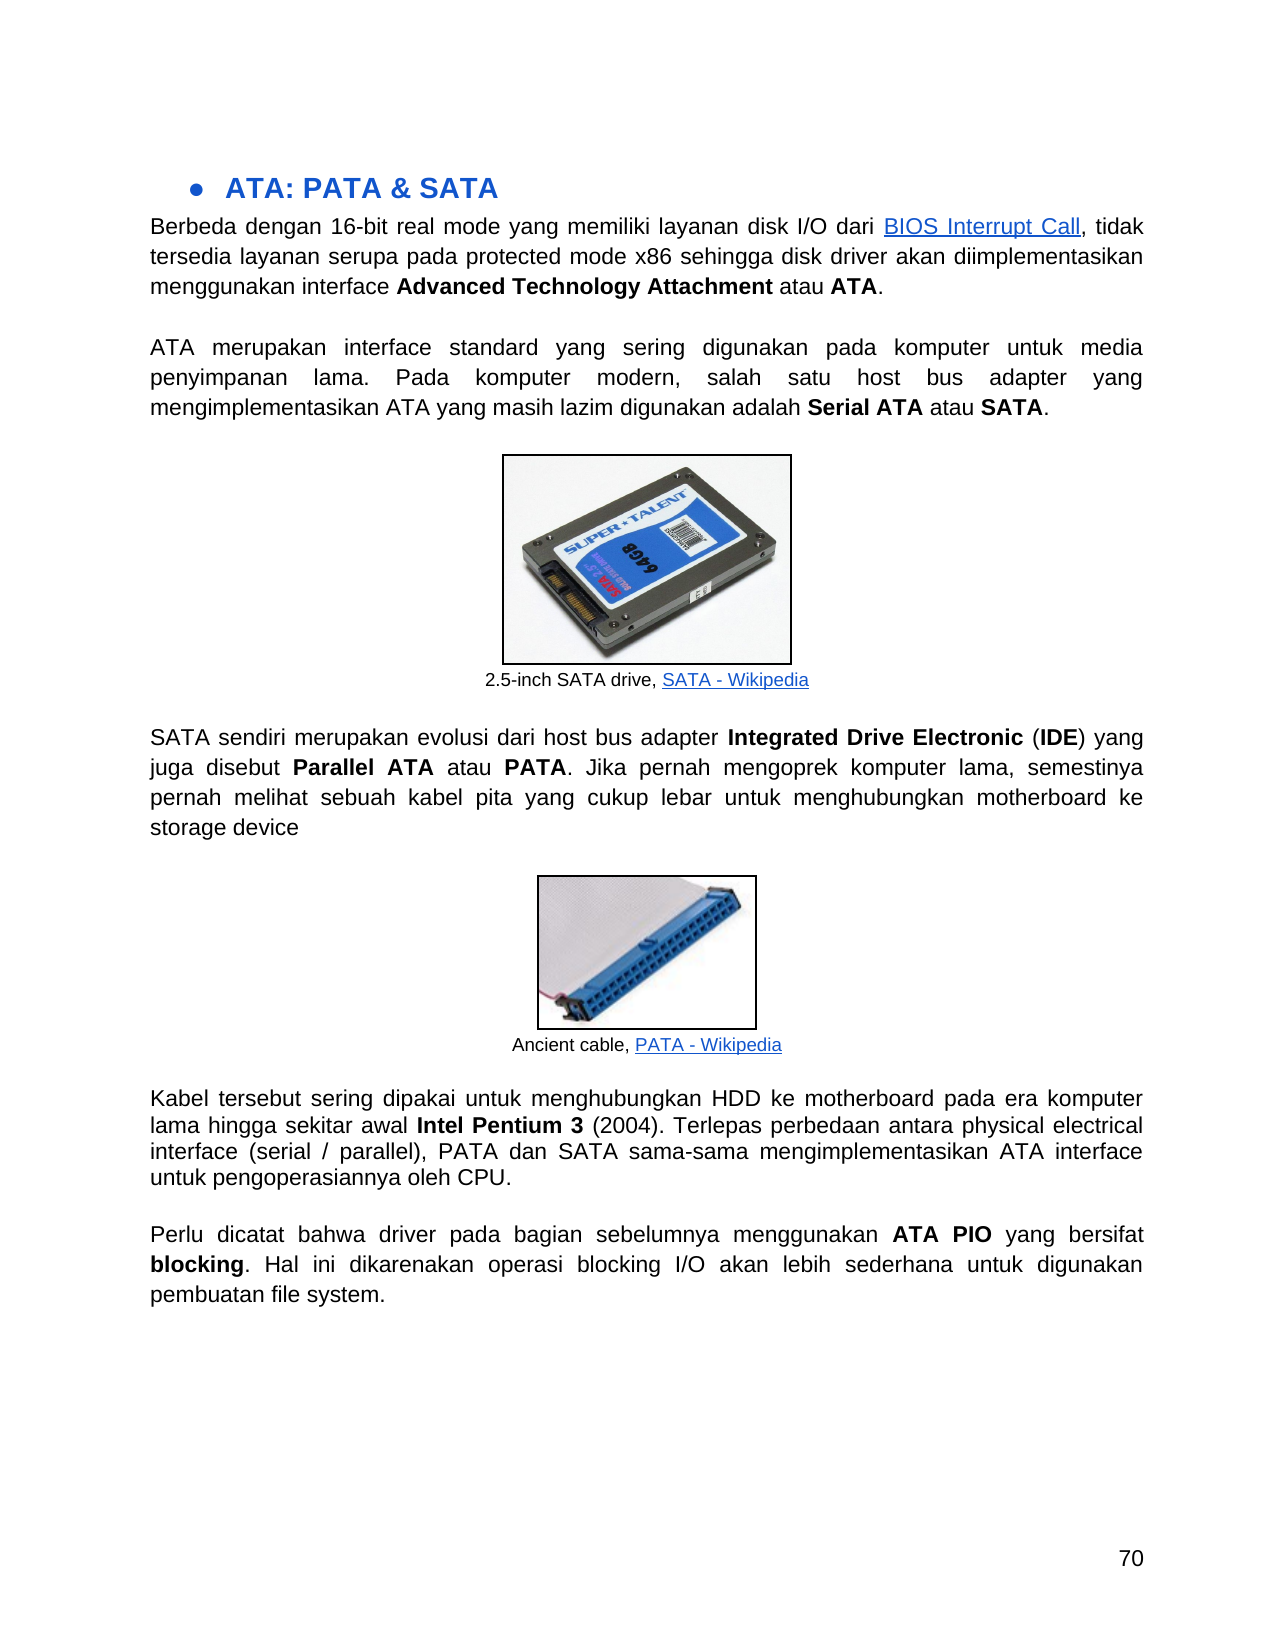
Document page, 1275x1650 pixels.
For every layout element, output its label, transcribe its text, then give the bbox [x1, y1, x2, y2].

text SATA sendiri merupakan evolusi dari host bus adapter Integrated Drive Electronic (IDE) yang juga disebut Parallel ATA atau PATA. Jika pernah mengoprek komputer lama, semestinya pernah melihat sebuah kabel pita yang cukup lebar untuk menghubungkan motherboard ke storage device [150, 724, 1144, 841]
text Perlu dicatat bahwa driver pada bagian sebelumnya menggunakan ATA PIO yang bersifat blocking. Hal ini dikarenakan operasi blocking I/O akan lebih sederhana untuk digunakan pembuatan file system. [150, 1221, 1144, 1308]
subtitle ATA: PATA & SATA [187, 171, 1144, 204]
text Ancient cable, PATA - Wikipedia [150, 1034, 1144, 1056]
picture [504, 456, 790, 663]
text ATA merupakan interface standard yang sering digunakan pada komputer untuk media penyimpanan lama. Pada komputer modern, salah satu host bus adapter yang mengimplementasikan ATA yang masih lazim digunakan adalah Serial ATA atau SATA. [150, 333, 1144, 420]
text Kabel tersebut sering dipakai untuk menghubungkan HDD ke motherboard pada era komputer lama hingga sekitar awal Intel Pentium 3 (2004). Terlepas perbedaan antara physical electrical interface (serial / parallel), PATA dan SATA sama-sama mengimplementasikan ATA interface untuk pengoperasiannya oleh CPU. [150, 1085, 1144, 1191]
picture [539, 877, 755, 1028]
text 2.5-inch SATA drive, SATA - Wikipedia [150, 669, 1144, 690]
text Berbeda dengan 16-bit real mode yang memiliki layanan disk I/O dari BIOS Interrupt Call, tidak tersedia layanan serupa pada protected mode x86 sehingga disk driver akan diimplementasikan menggunakan interface Advanced Technology Attachment atau ATA. [150, 213, 1144, 299]
